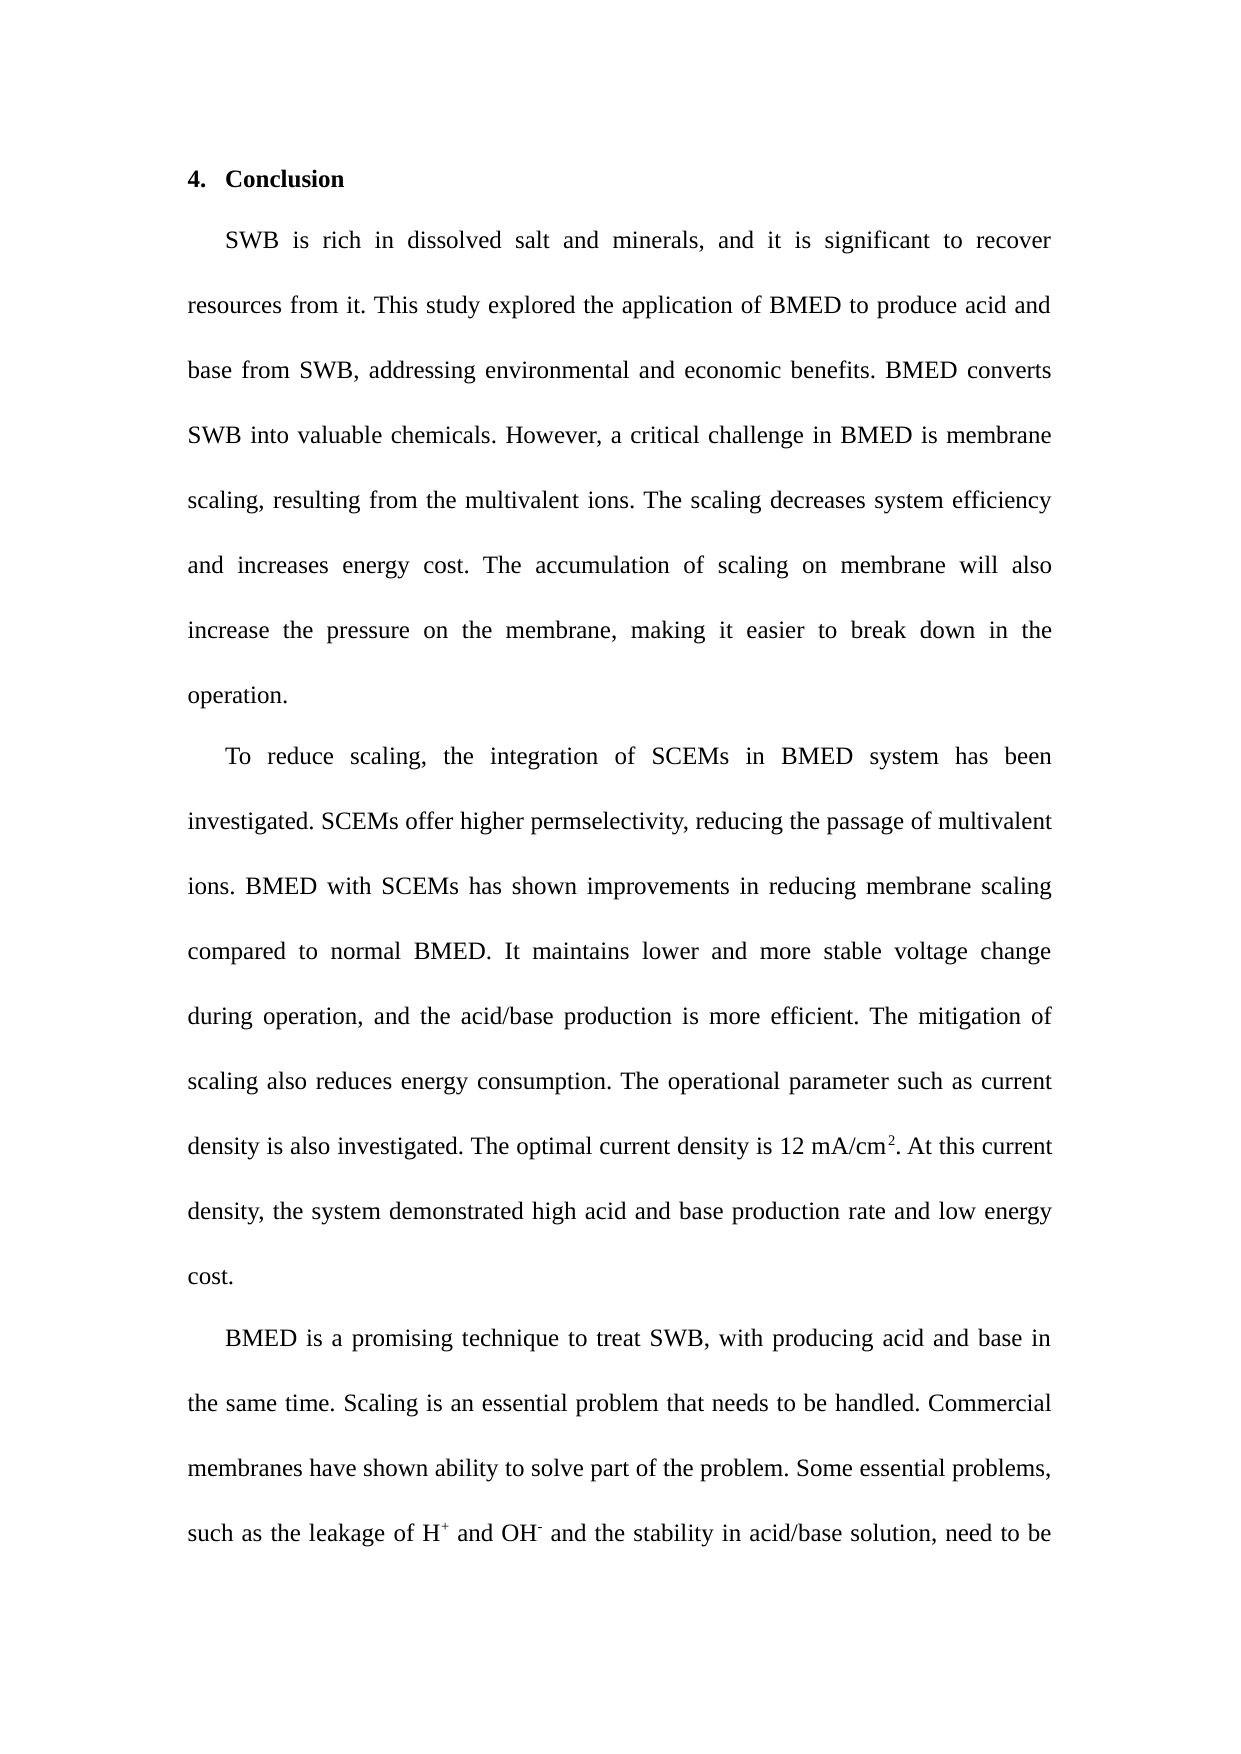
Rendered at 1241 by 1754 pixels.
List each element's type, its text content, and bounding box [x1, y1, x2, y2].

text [187, 1321, 1053, 1548]
list Conclusion [187, 162, 1053, 194]
text SWB is rich in dissolved salt and minerals, and it is significant to recover resources from it. This study explored the application of BMED to produce acid and base from SWB, addressing environmental and economic benefits. BMED converts SWB into valuable chemicals. However, a critical challenge in BMED is membrane scaling, resulting from the multivalent ions. The scaling decreases system efficiency and increases energy cost. The accumulation of scaling on membrane will also increase the pressure on the membrane, making it easier to break down in the operation. [187, 223, 1053, 711]
text To reduce scaling, the integration of SCEMs in BMED system has been investigated. SCEMs offer higher permselectivity, reducing the passage of multivalent ions. BMED with SCEMs has shown improvements in reducing membrane scaling compared to normal BMED. It maintains lower and more stable voltage change during operation, and the acid/base production is more efficient. The mitigation of scaling also reduces energy consumption. The operational parameter such as current density is also investigated. The optimal current density is 12 mA/cm2. At this current density, the system demonstrated high acid and base production rate and low energy cost. [187, 739, 1053, 1292]
